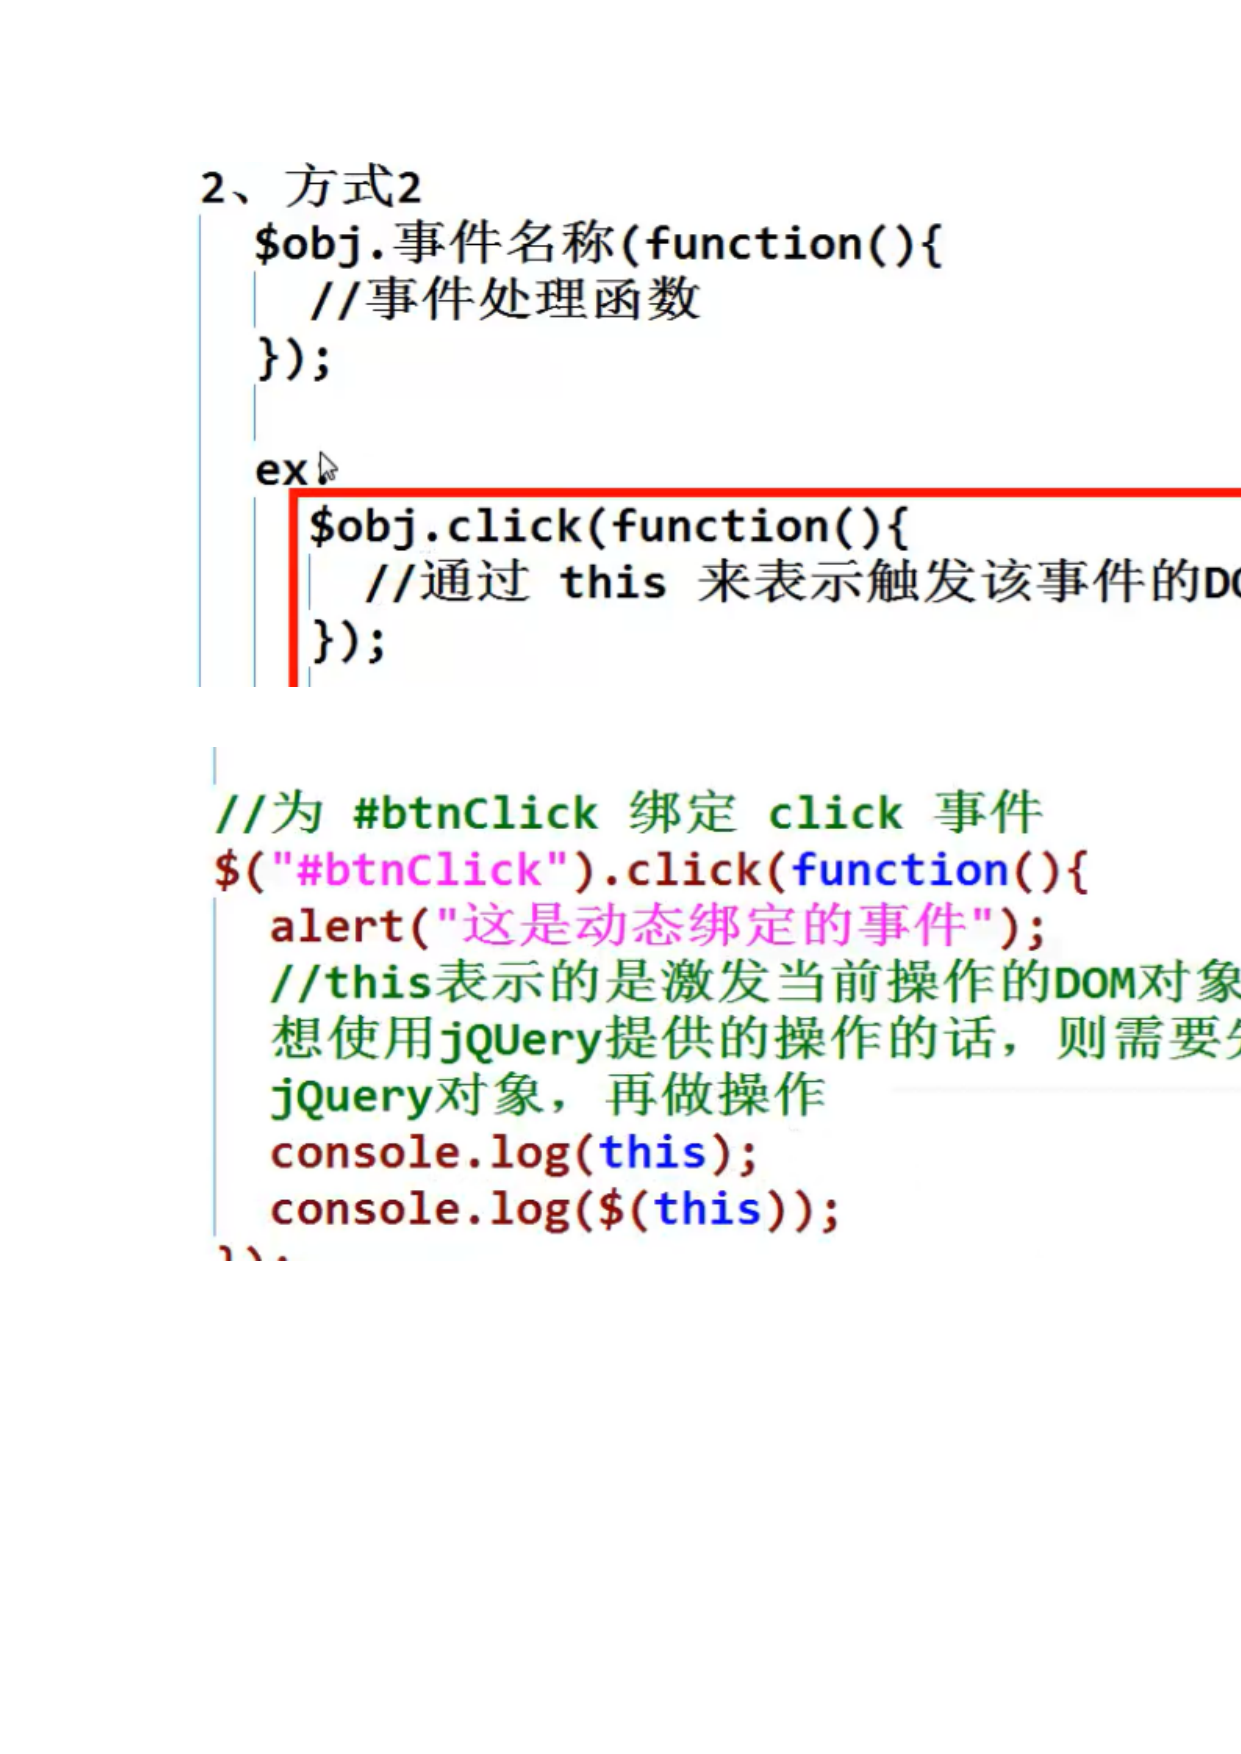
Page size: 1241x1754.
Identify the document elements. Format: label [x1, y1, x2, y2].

picture [187, 162, 1241, 687]
picture [187, 747, 1241, 1261]
